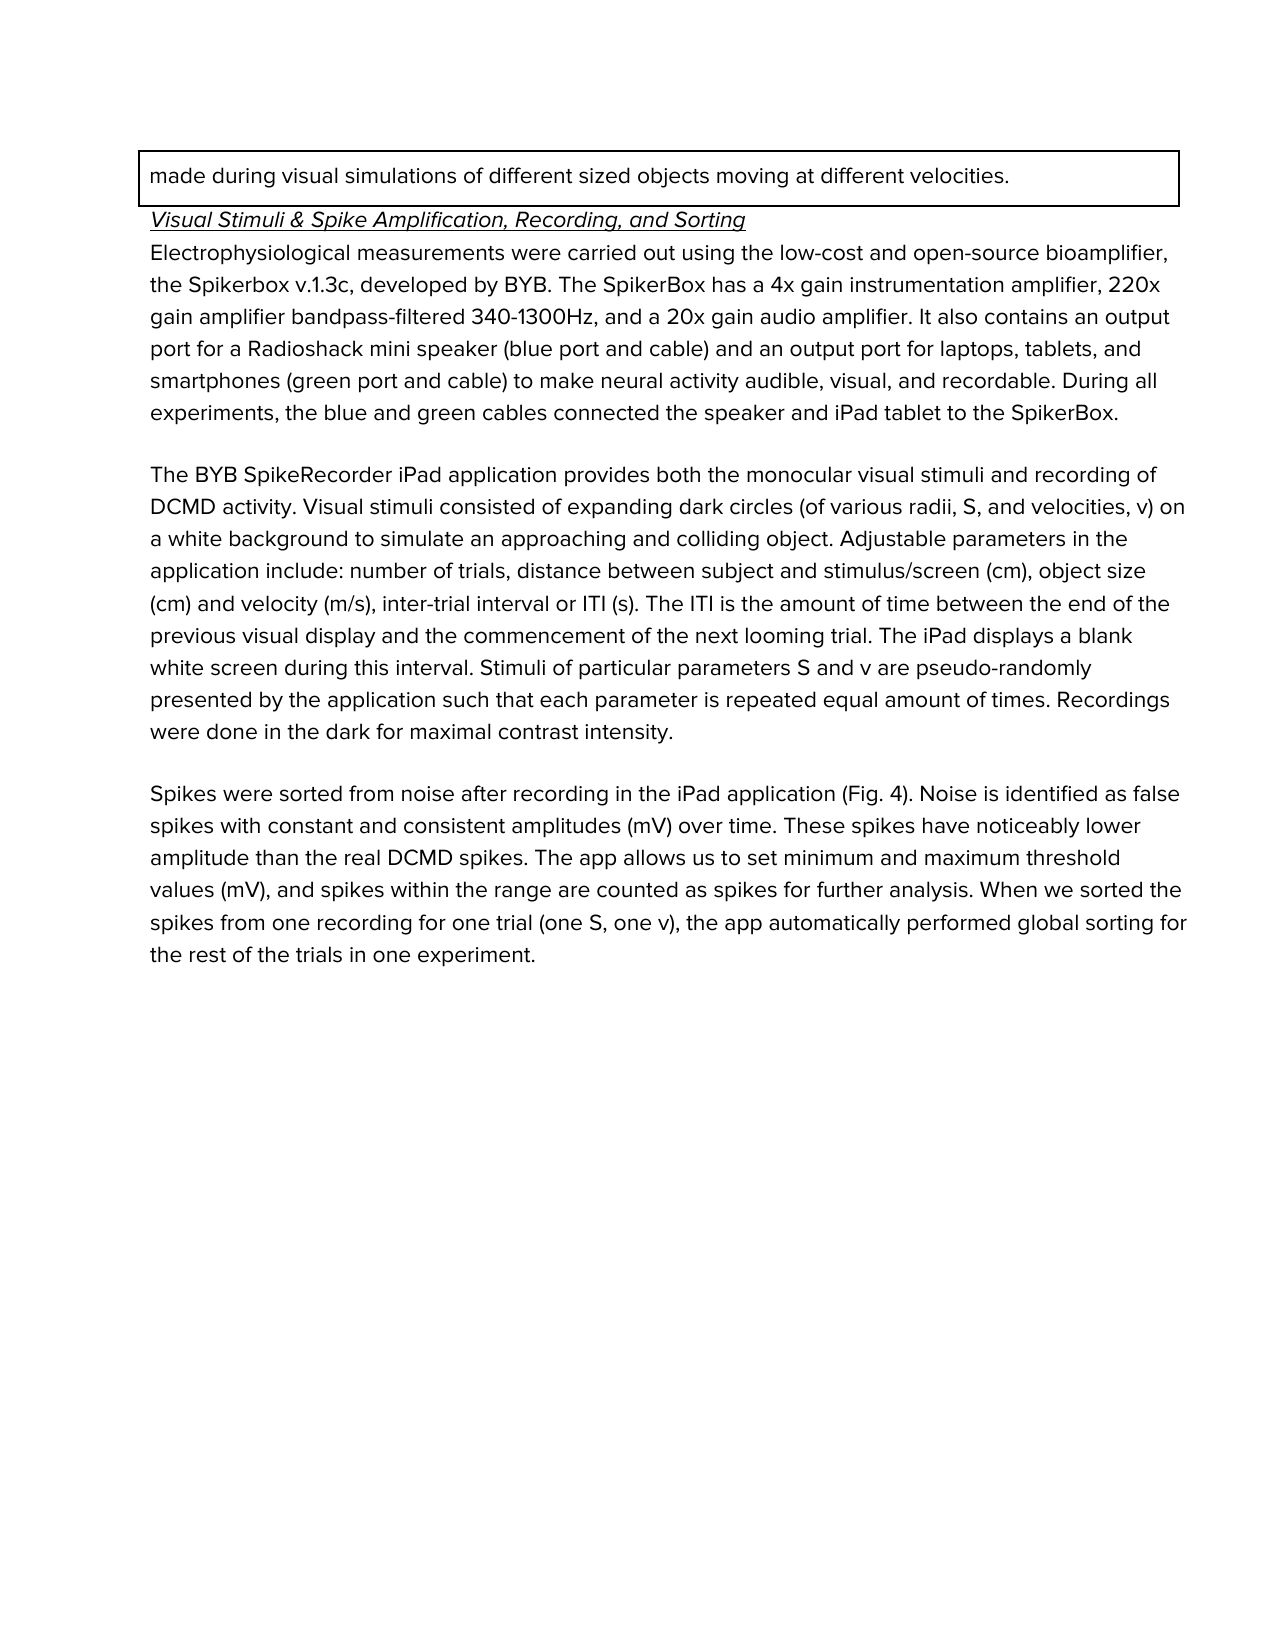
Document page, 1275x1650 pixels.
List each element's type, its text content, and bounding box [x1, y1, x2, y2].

text Electrophysiological measurements were carried out using the low-cost and open-source bioamplifier, the Spikerbox v.1.3c, developed by BYB. The SpikerBox has a 4x gain instrumentation amplifier, 220x gain amplifier bandpass-filtered 340-1300Hz, and a 20x gain audio amplifier. It also contains an output port for a Radioshack mini speaker (blue port and cable) and an output port for laptops, tablets, and smartphones (green port and cable) to make neural activity audible, visual, and recordable. During all experiments, the blue and green cables connected the speaker and iPad tablet to the SpikerBox. [150, 239, 1191, 427]
text Spikes were sorted from noise after recording in the iPad application (Fig. 4). Noise is identified as false spikes with constant and consistent amplitudes (mV) over time. These spikes have noticeably lower amplitude than the real DCMD spikes. The app allows us to set minimum and maximum threshold values (mV), and spikes within the range are counted as spikes for further analysis. When we sorted the spikes from one recording for one trial (one S, one v), the app automatically performed global sorting for the rest of the trials in one experiment. [150, 781, 1191, 969]
text The BYB SpikeRecorder iPad application provides both the monocular visual stimuli and recording of DCMD activity. Visual stimuli consisted of expanding dark circles (of various radii, S, and velocities, v) on a white background to simulate an approaching and colliding object. Adjustable parameters in the application include: number of trials, distance between subject and stimulus/screen (cm), object size (cm) and velocity (m/s), inter-trial interval or ITI (s). The ITI is the amount of time between the end of the previous visual display and the commencement of the next looming trial. The iPad displays a blank white screen during this interval. Stimuli of particular parameters S and v are pseudo-randomly presented by the application such that each parameter is repeated equal amount of times. Recordings were done in the dark for maximal contrast intensity. [150, 462, 1191, 746]
text Visual Stimuli & Spike Amplification, Recording, and Sorting [150, 207, 1191, 235]
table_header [140, 152, 1178, 205]
